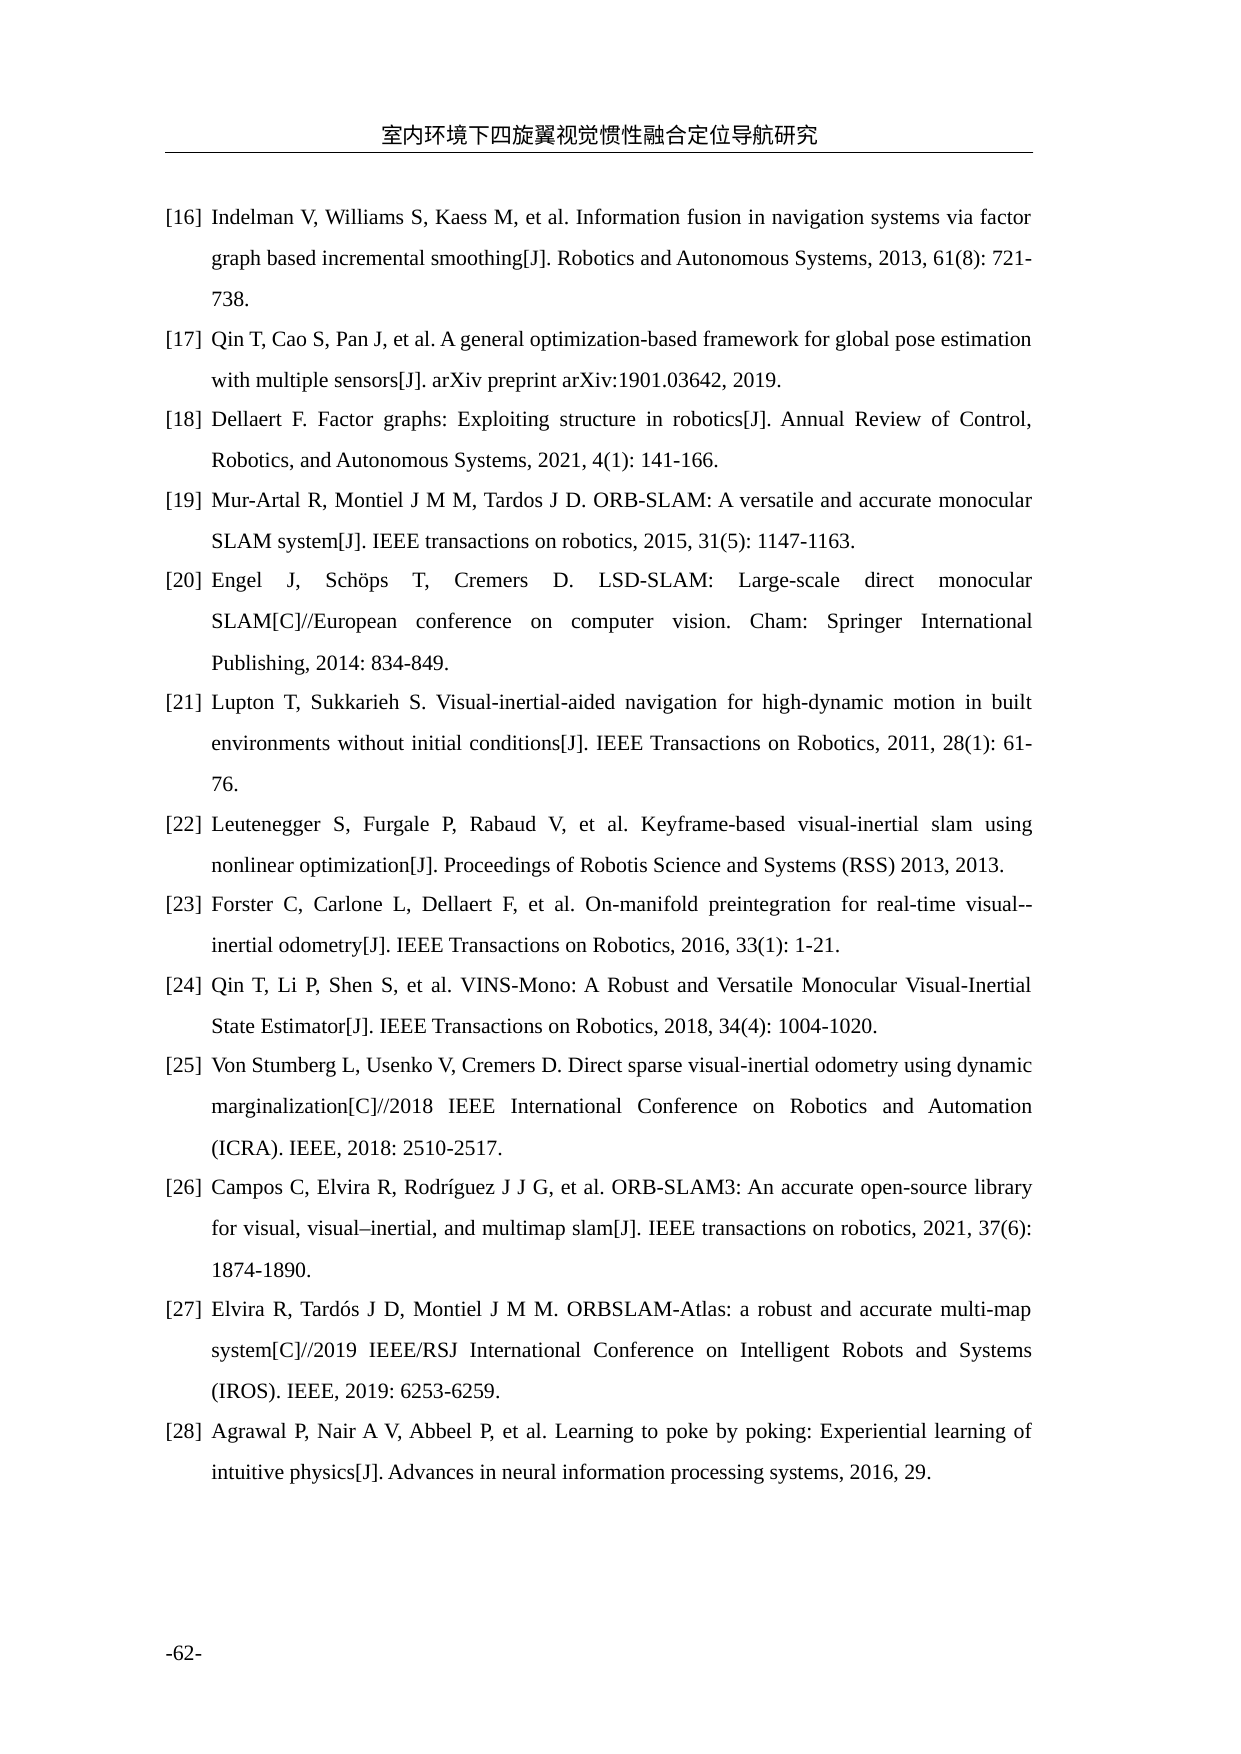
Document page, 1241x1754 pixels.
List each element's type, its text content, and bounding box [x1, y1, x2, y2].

list Dellaert F. Factor graphs: Exploiting structure in robotics[J]. Annual Review of Control, Robotics, and Autonomous Systems, 2021, 4(1): 141-166. [165, 402, 1033, 477]
list Agrawal P, Nair A V, Abbeel P, et al. Learning to poke by poking: Experiential learning of intuitive physics[J]. Advances in neural information processing systems, 2016, 29. [165, 1414, 1033, 1488]
list Campos C, Elvira R, Rodríguez J J G, et al. ORB-SLAM3: An accurate open-source library for visual, visual–inertial, and multimap slam[J]. IEEE transactions on robotics, 2021, 37(6): 1874-1890. [165, 1170, 1033, 1286]
list Indelman V, Williams S, Kaess M, et al. Information fusion in navigation systems via factor graph based incremental smoothing[J]. Robotics and Autonomous Systems, 2013, 61(8): 721-738. [165, 200, 1033, 316]
list Lupton T, Sukkarieh S. Visual-inertial-aided navigation for high-dynamic motion in built environments without initial conditions[J]. IEEE Transactions on Robotics, 2011, 28(1): 61-76. [165, 685, 1033, 801]
list Mur-Artal R, Montiel J M M, Tardos J D. ORB-SLAM: A versatile and accurate monocular SLAM system[J]. IEEE transactions on robotics, 2015, 31(5): 1147-1163. [165, 483, 1033, 557]
list Leutenegger S, Furgale P, Rabaud V, et al. Keyframe-based visual-inertial slam using nonlinear optimization[J]. Proceedings of Robotis Science and Systems (RSS) 2013, 2013. [165, 807, 1033, 881]
list Engel J, Schöps T, Cremers D. LSD-SLAM: Large-scale direct monocular SLAM[C]//European conference on computer vision. Cham: Springer International Publishing, 2014: 834-849. [165, 563, 1033, 679]
list Qin T, Li P, Shen S, et al. VINS-Mono: A Robust and Versatile Monocular Visual-Inertial State Estimator[J]. IEEE Transactions on Robotics, 2018, 34(4): 1004-1020. [165, 968, 1033, 1042]
list Von Stumberg L, Usenko V, Cremers D. Direct sparse visual-inertial odometry using dynamic marginalization[C]//2018 IEEE International Conference on Robotics and Automation (ICRA). IEEE, 2018: 2510-2517. [165, 1048, 1033, 1164]
list Forster C, Carlone L, Dellaert F, et al. On-manifold preintegration for real-time visual--inertial odometry[J]. IEEE Transactions on Robotics, 2016, 33(1): 1-21. [165, 887, 1033, 962]
list Elvira R, Tardós J D, Montiel J M M. ORBSLAM-Atlas: a robust and accurate multi-map system[C]//2019 IEEE/RSJ International Conference on Intelligent Robots and Systems (IROS). IEEE, 2019: 6253-6259. [165, 1292, 1033, 1407]
list Qin T, Cao S, Pan J, et al. A general optimization-based framework for global pose estimation with multiple sensors[J]. arXiv preprint arXiv:1901.03642, 2019. [165, 322, 1033, 396]
